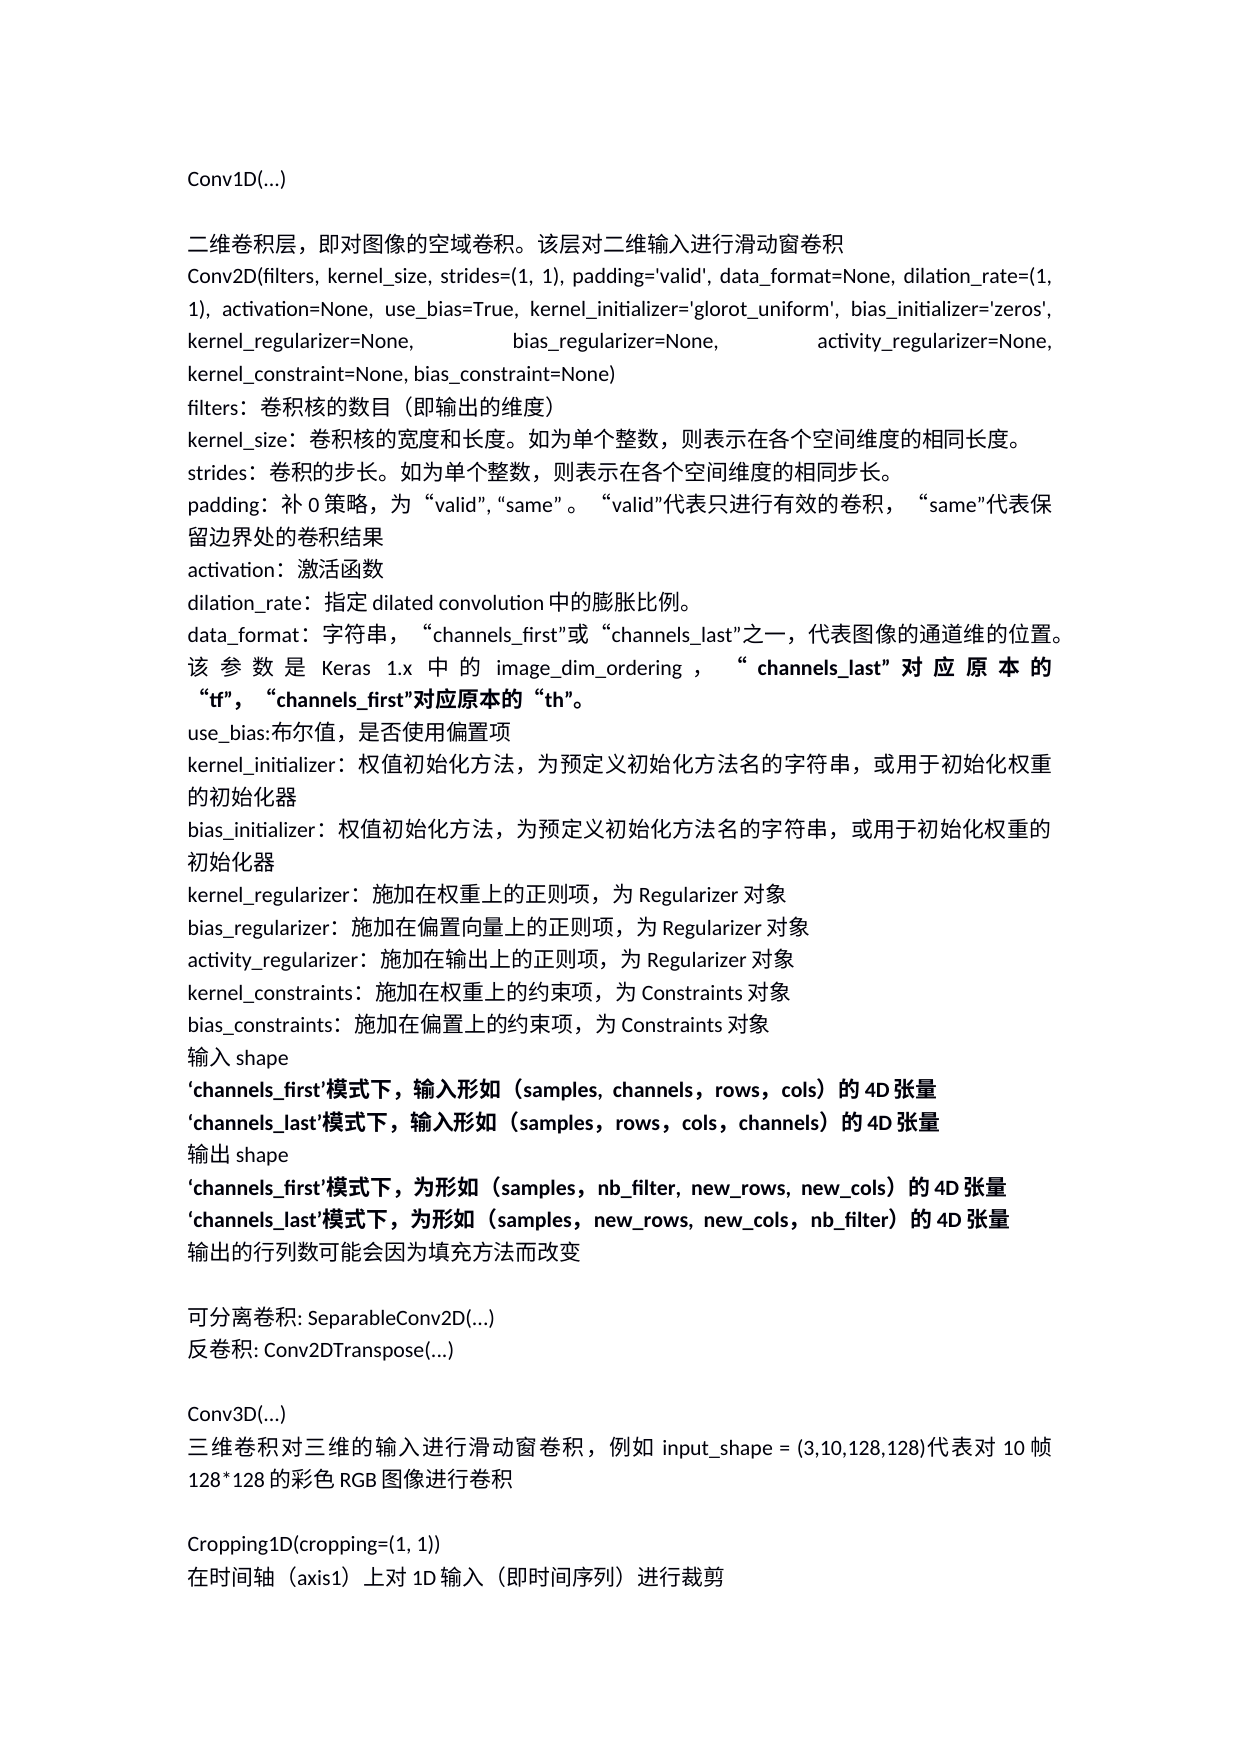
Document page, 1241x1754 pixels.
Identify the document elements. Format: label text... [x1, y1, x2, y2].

text bias_initializer：权值初始化方法，为预定义初始化方法名的字符串，或用于初始化权重的初始化器 [187, 812, 1053, 877]
text bias_constraints：施加在偏置上的约束项，为Constraints对象 [187, 1007, 1053, 1039]
text bias_regularizer：施加在偏置向量上的正则项，为Regularizer对象 [187, 909, 1053, 942]
text Conv3D(...) [187, 1397, 1053, 1429]
text Conv2D(filters, kernel_size, strides=(1, 1), padding='valid', data_format=None, dilation_rate=(1, 1), activation=None, use_bias=True, kernel_initializer='glorot_uniform', bias_initializer='zeros', kernel_regularizer=None, bias_regularizer=None, activity_regularizer=None, kernel_constraint=None, bias_constraint=None) [187, 259, 1053, 389]
text strides：卷积的步长。如为单个整数，则表示在各个空间维度的相同步长。 [187, 454, 1053, 487]
text data_format：字符串，“channels_first”或“channels_last”之一，代表图像的通道维的位置。该参数是Keras 1.x中的image_dim_ordering，“channels_last”对应原本的“tf”，“channels_first”对应原本的“th”。 [187, 617, 1053, 714]
text 二维卷积层，即对图像的空域卷积。该层对二维输入进行滑动窗卷积 [187, 227, 1053, 259]
text dilation_rate：指定dilated convolution中的膨胀比例。 [187, 584, 1053, 617]
text kernel_regularizer：施加在权重上的正则项，为Regularizer对象 [187, 877, 1053, 909]
text kernel_constraints：施加在权重上的约束项，为Constraints对象 [187, 974, 1053, 1007]
text filters：卷积核的数目（即输出的维度） [187, 389, 1053, 422]
text ‘channels_last’模式下，输入形如（samples，rows，cols，channels）的4D张量 [187, 1104, 1053, 1137]
text 反卷积: Conv2DTranspose(...) [187, 1332, 1053, 1364]
text kernel_size：卷积核的宽度和长度。如为单个整数，则表示在各个空间维度的相同长度。 [187, 422, 1053, 454]
text 输出的行列数可能会因为填充方法而改变 [187, 1234, 1053, 1267]
text use_bias:布尔值，是否使用偏置项 [187, 714, 1053, 747]
text 可分离卷积: SeparableConv2D(...) [187, 1299, 1053, 1332]
text Conv1D(...) [187, 162, 1053, 194]
text 在时间轴（axis1）上对1D输入（即时间序列）进行裁剪 [187, 1559, 1053, 1592]
text padding：补0策略，为“valid”, “same” 。“valid”代表只进行有效的卷积，“same”代表保留边界处的卷积结果 [187, 487, 1053, 552]
text 输入shape [187, 1039, 1053, 1072]
text activity_regularizer：施加在输出上的正则项，为Regularizer对象 [187, 942, 1053, 974]
text ‘channels_first’模式下，为形如（samples，nb_filter, new_rows, new_cols）的4D张量 [187, 1169, 1053, 1202]
text 三维卷积对三维的输入进行滑动窗卷积，例如input_shape = (3,10,128,128)代表对10帧128*128的彩色RGB图像进行卷积 [187, 1429, 1053, 1494]
text ‘channels_first’模式下，输入形如（samples, channels，rows，cols）的4D张量 [187, 1072, 1053, 1104]
text activation：激活函数 [187, 552, 1053, 584]
text kernel_initializer：权值初始化方法，为预定义初始化方法名的字符串，或用于初始化权重的初始化器 [187, 747, 1053, 812]
text ‘channels_last’模式下，为形如（samples，new_rows, new_cols，nb_filter）的4D张量 [187, 1202, 1053, 1234]
text 输出shape [187, 1137, 1053, 1169]
text Cropping1D(cropping=(1, 1)) [187, 1527, 1053, 1559]
